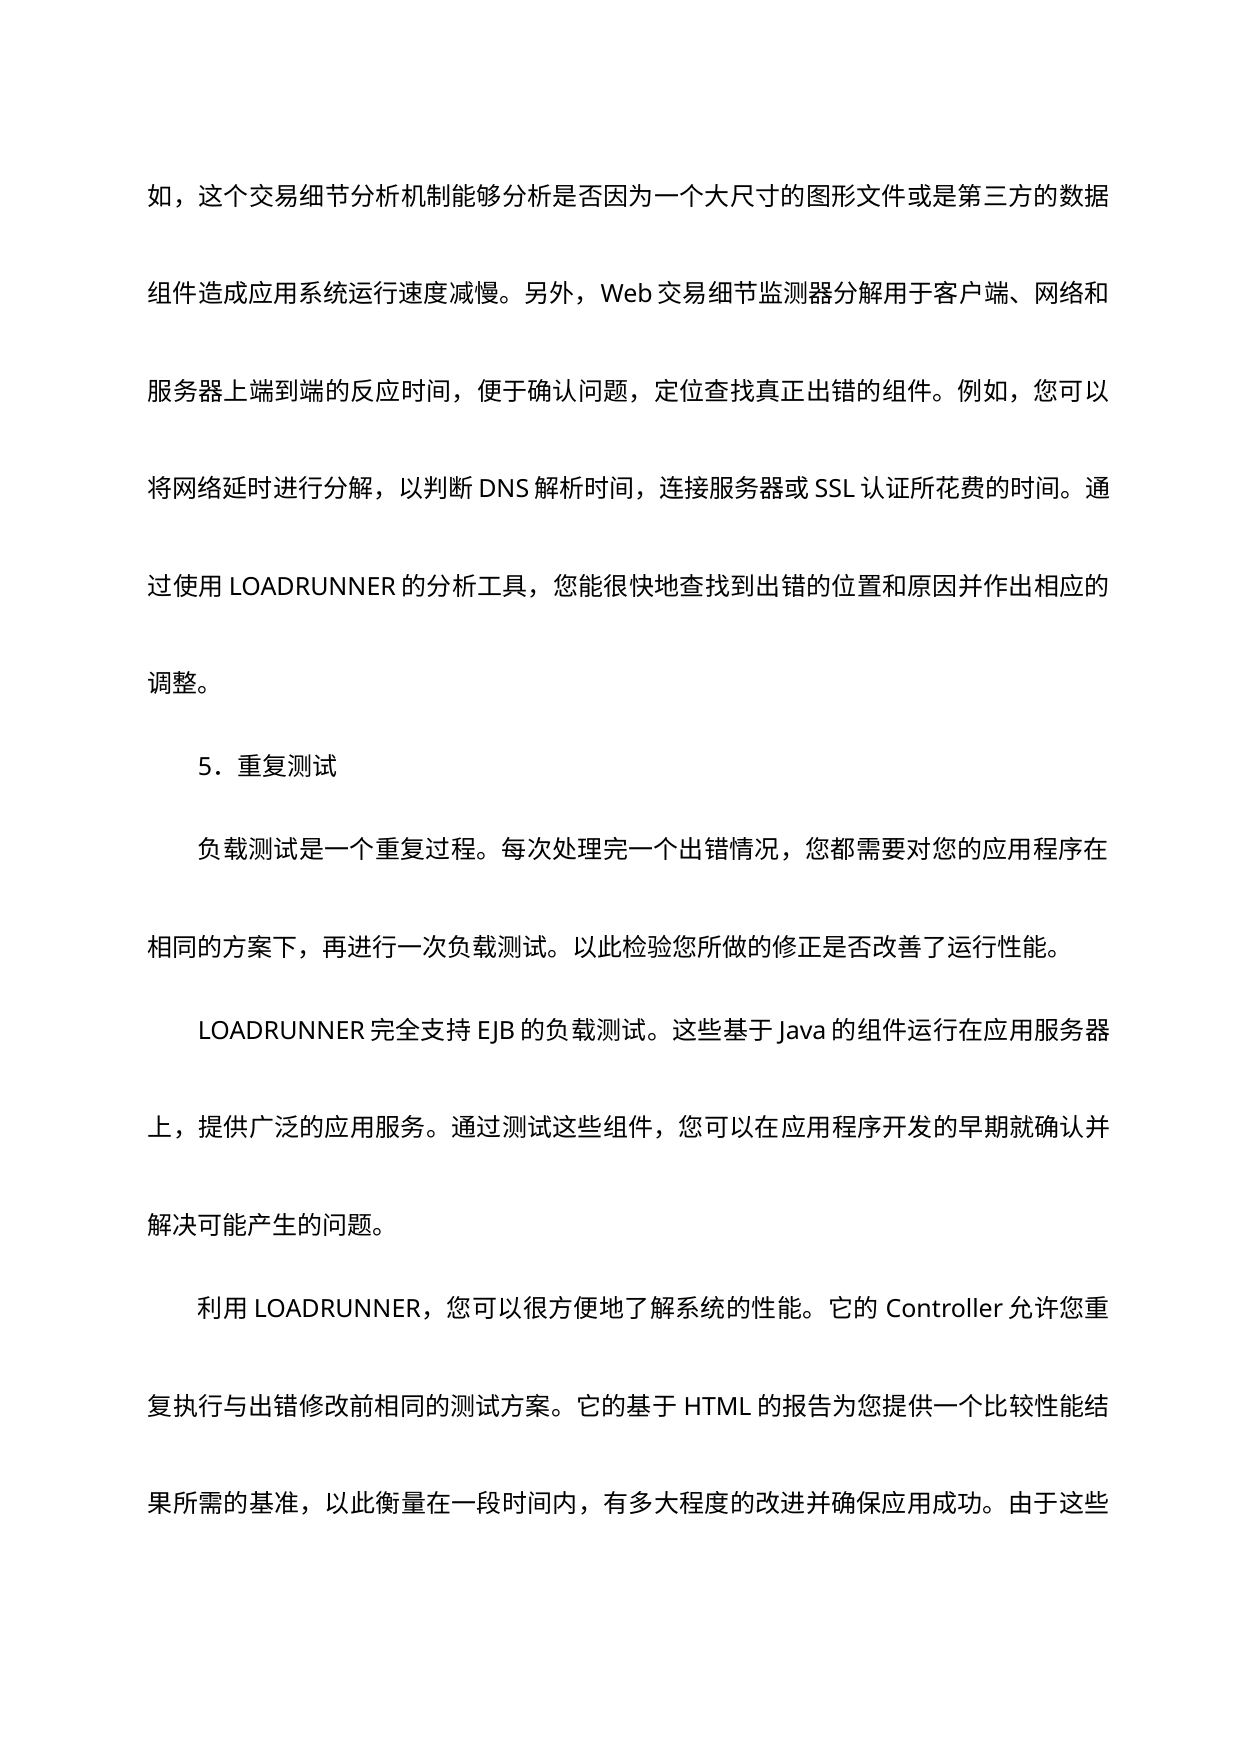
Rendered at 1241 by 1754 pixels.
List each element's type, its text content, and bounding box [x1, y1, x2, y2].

text LOADRUNNER完全支持EJB的负载测试。这些基于Java的组件运行在应用服务器上，提供广泛的应用服务。通过测试这些组件，您可以在应用程序开发的早期就确认并解决可能产生的问题。 [148, 996, 1110, 1256]
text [148, 1274, 1110, 1534]
text 负载测试是一个重复过程。每次处理完一个出错情况，您都需要对您的应用程序在相同的方案下，再进行一次负载测试。以此检验您所做的修正是否改善了运行性能。 [148, 815, 1110, 978]
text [148, 162, 1110, 714]
text 5．重复测试 [148, 732, 1110, 797]
